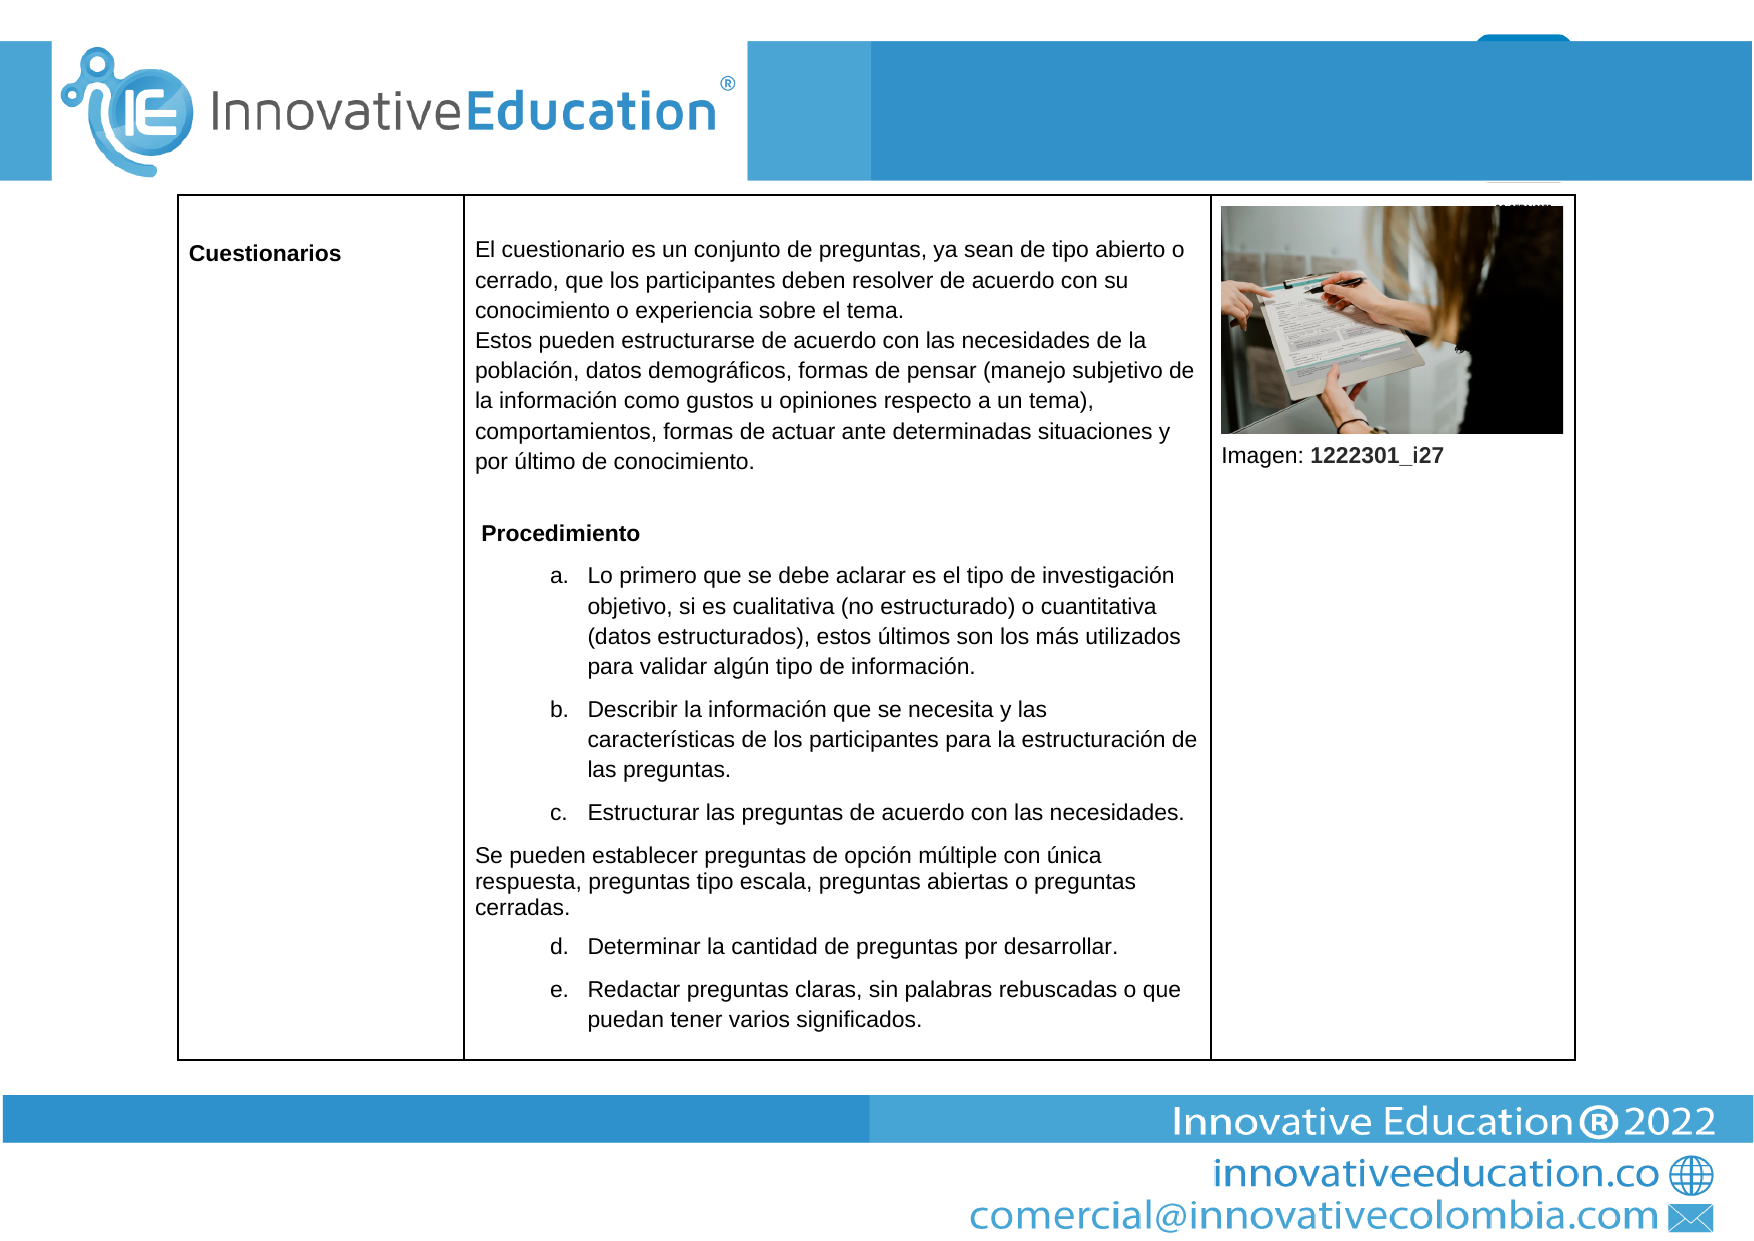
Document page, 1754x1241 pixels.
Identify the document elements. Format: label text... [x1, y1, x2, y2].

picture [2, 1093, 1754, 1239]
table_cell Cuestionarios [179, 196, 463, 1059]
picture [1221, 206, 1564, 434]
picture [0, 28, 1752, 194]
table_cell Imagen: 1222301_i27 [1212, 196, 1574, 1059]
